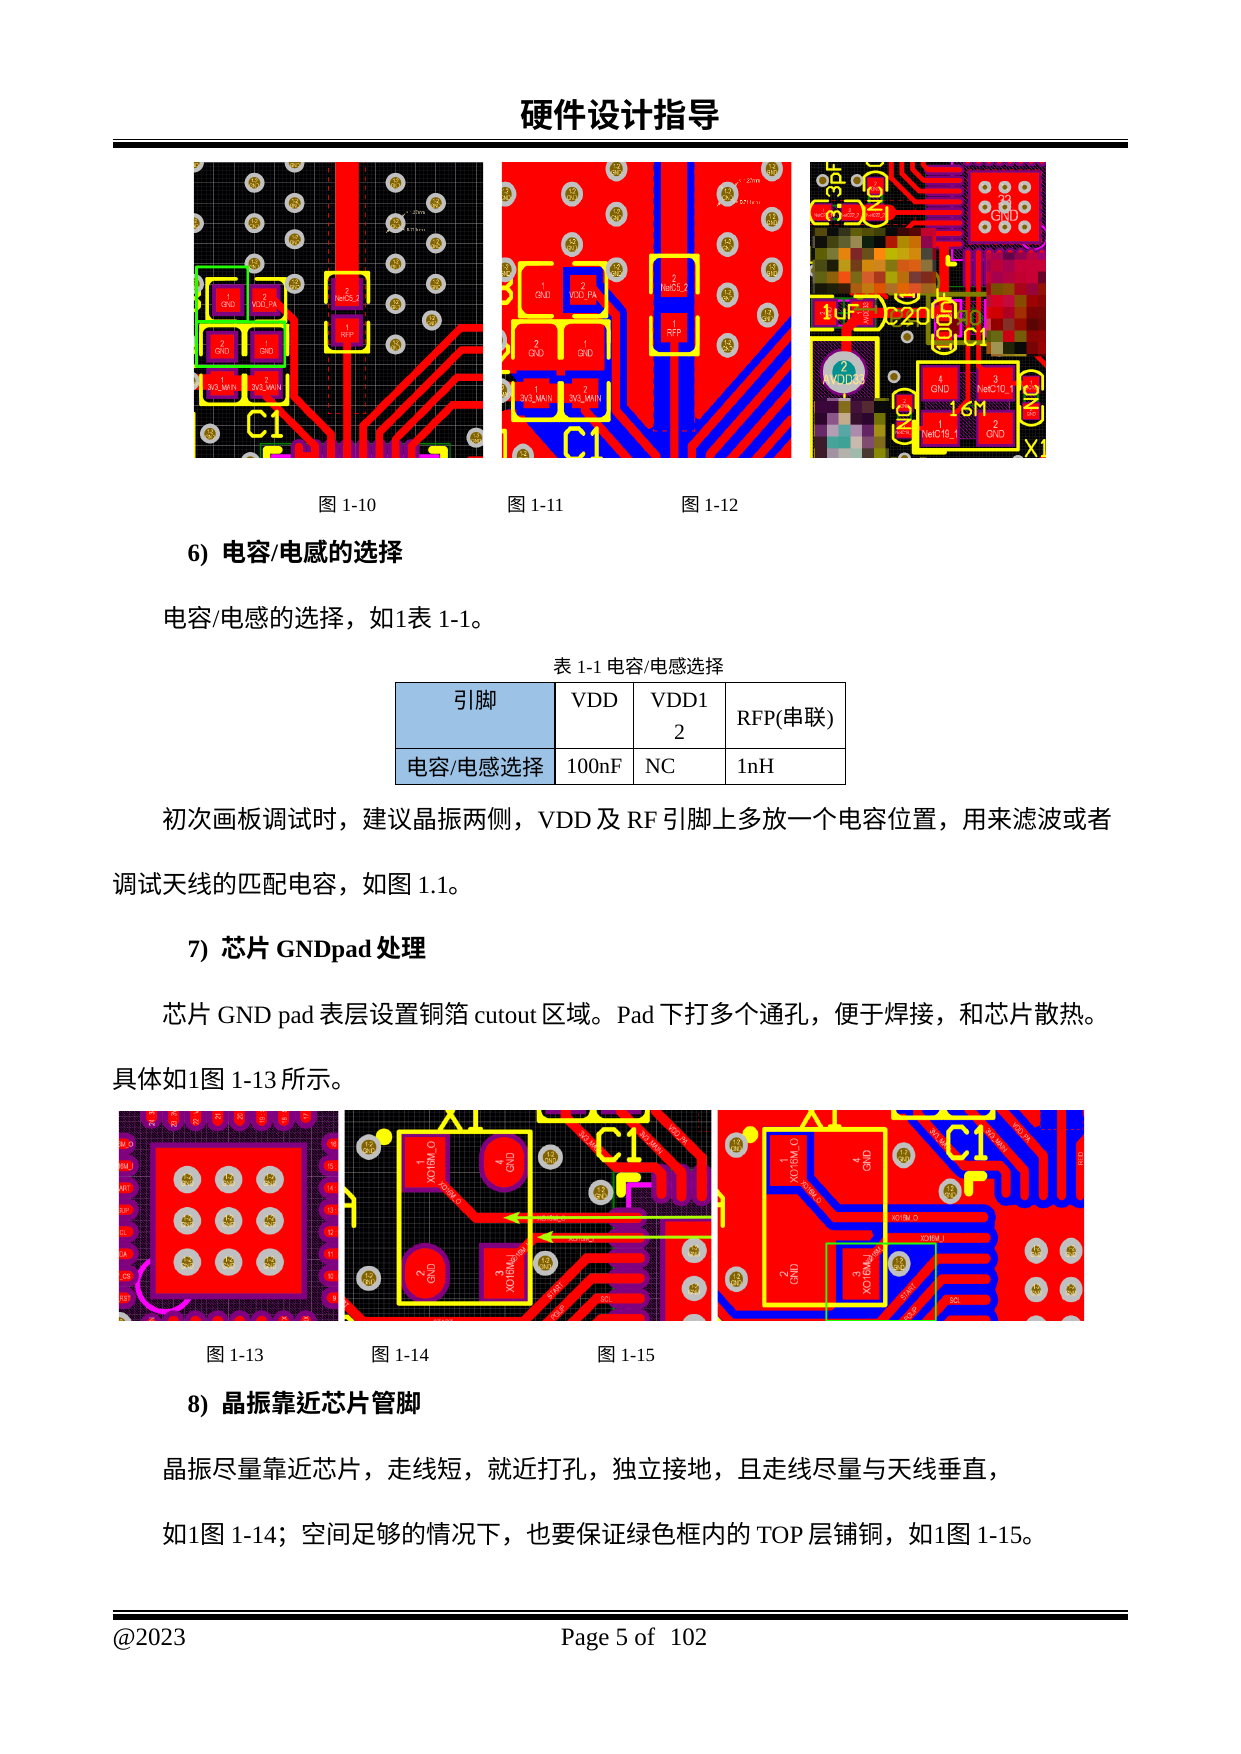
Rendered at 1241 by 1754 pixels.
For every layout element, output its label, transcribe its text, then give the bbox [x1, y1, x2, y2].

table_header VDD12 [634, 683, 725, 748]
table_cell 1nH [726, 749, 845, 784]
subtitle 电容/电感的选择 [187, 519, 1128, 584]
text 图 1-13 图 1-14 图 1-15 [112, 1337, 1128, 1370]
table_header 引脚 [396, 683, 554, 748]
picture [118, 1111, 339, 1321]
table_cell 电容/电感选择 [396, 749, 554, 784]
text 晶振尽量靠近芯片，走线短，就近打孔，独立接地，且走线尽量与天线垂直， [112, 1435, 1128, 1500]
table_header VDD [556, 683, 633, 748]
table_header RFP(串联) [726, 683, 845, 748]
text 初次画板调试时，建议晶振两侧，VDD及RF引脚上多放一个电容位置，用来滤波或者调试天线的匹配电容，如图1.1。 [112, 785, 1128, 915]
picture [501, 162, 792, 458]
text 电容/电感的选择，如表 1-1。 [112, 584, 1128, 649]
table_cell 100nF [556, 749, 633, 784]
subtitle 晶振靠近芯片管脚 [187, 1370, 1128, 1435]
picture [344, 1110, 712, 1321]
text 芯片GND pad表层设置铜箔cutout区域。Pad下打多个通孔，便于焊接，和芯片散热。具体如图 1-13所示。 [112, 980, 1128, 1110]
picture [717, 1110, 1085, 1321]
subtitle 芯片GNDpad处理 [187, 915, 1128, 980]
text 图 1-10 图 1-11 图 1-12 [112, 487, 1128, 519]
text 如图 1-14；空间足够的情况下，也要保证绿色框内的TOP层铺铜，如图 1-15。 [112, 1500, 1128, 1565]
text 表 1-1 电容/电感选择 [112, 649, 1128, 682]
picture [810, 162, 1046, 458]
picture [193, 162, 484, 458]
table_cell NC [634, 749, 725, 784]
